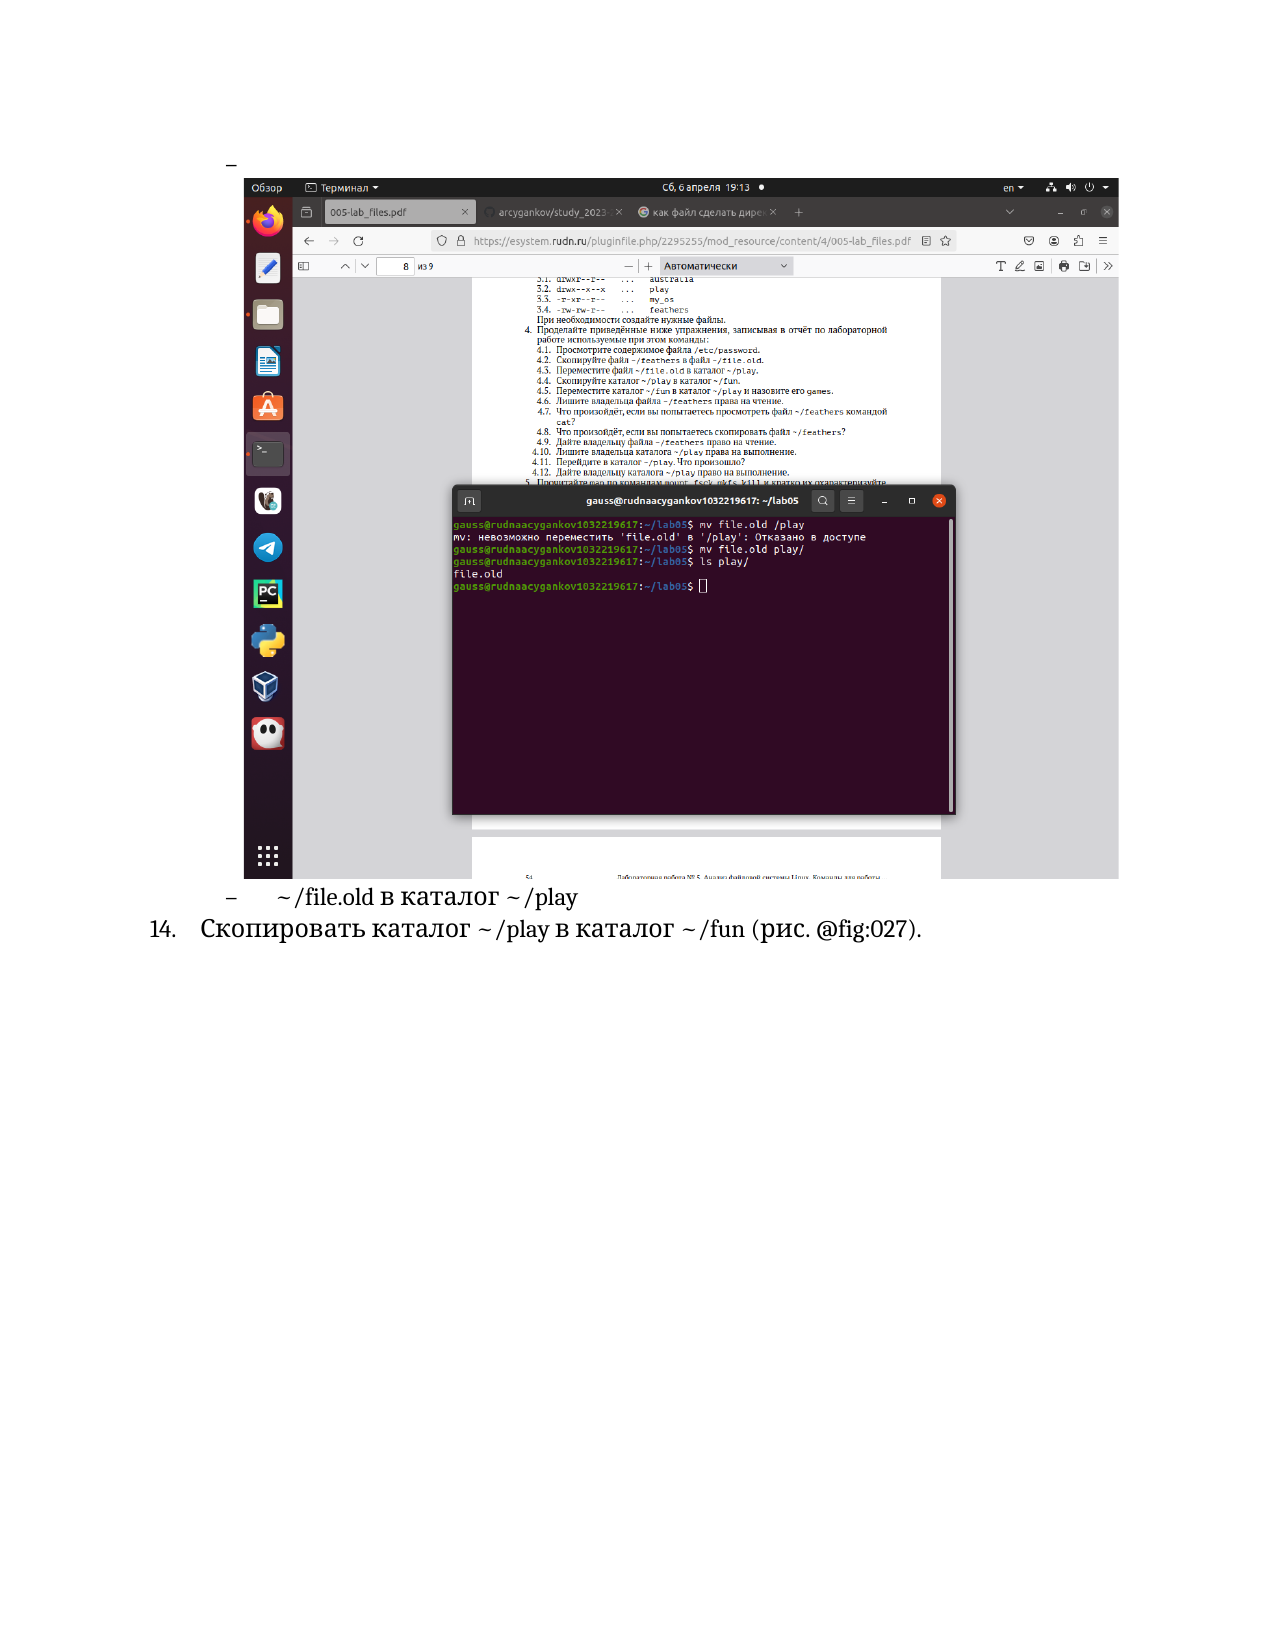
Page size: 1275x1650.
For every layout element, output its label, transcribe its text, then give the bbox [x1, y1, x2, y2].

list ~/file.old в каталог ~/play [225, 882, 1125, 911]
list Скопировать каталог ~/play в каталог ~/fun (рис. @fig:027). [150, 915, 1125, 944]
picture [243, 178, 1119, 879]
